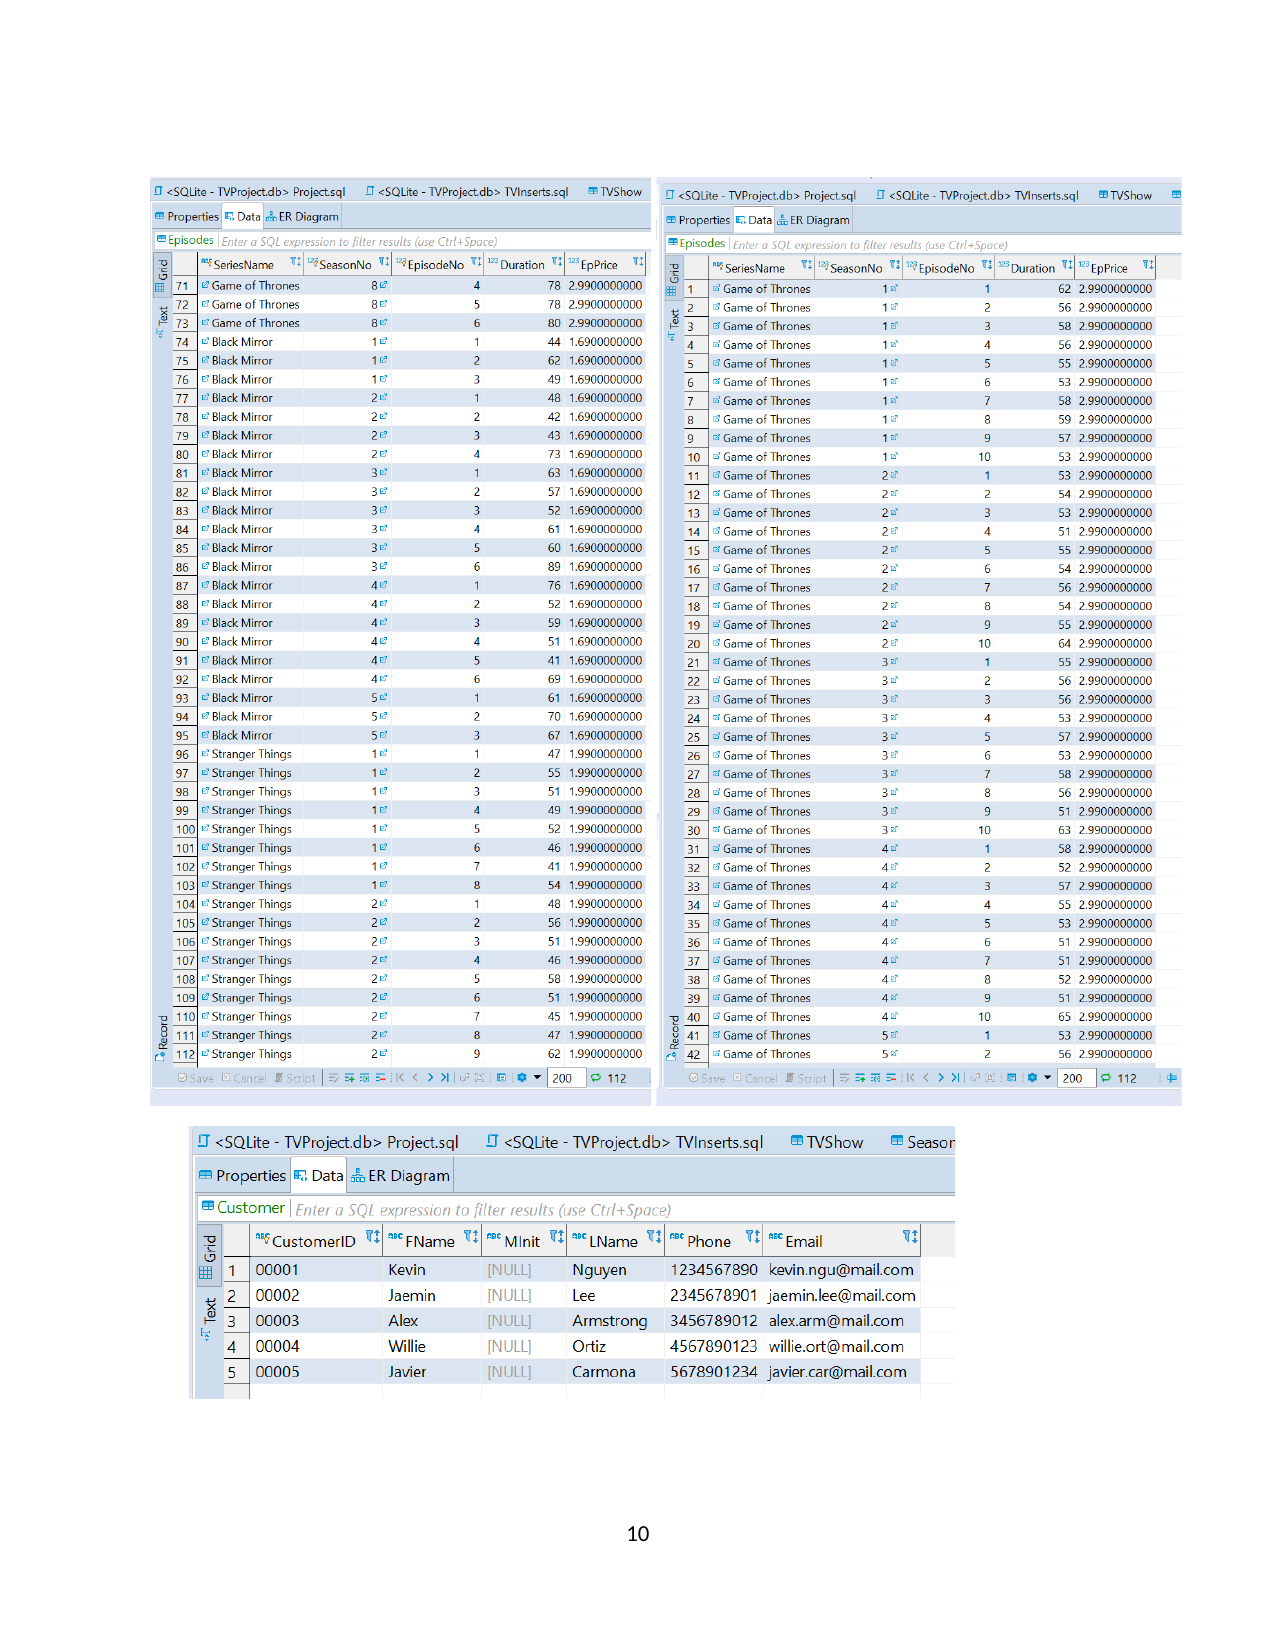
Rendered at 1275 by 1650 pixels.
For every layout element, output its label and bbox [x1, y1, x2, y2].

picture [656, 177, 1182, 1106]
picture [150, 177, 651, 1106]
picture [187, 1126, 955, 1399]
